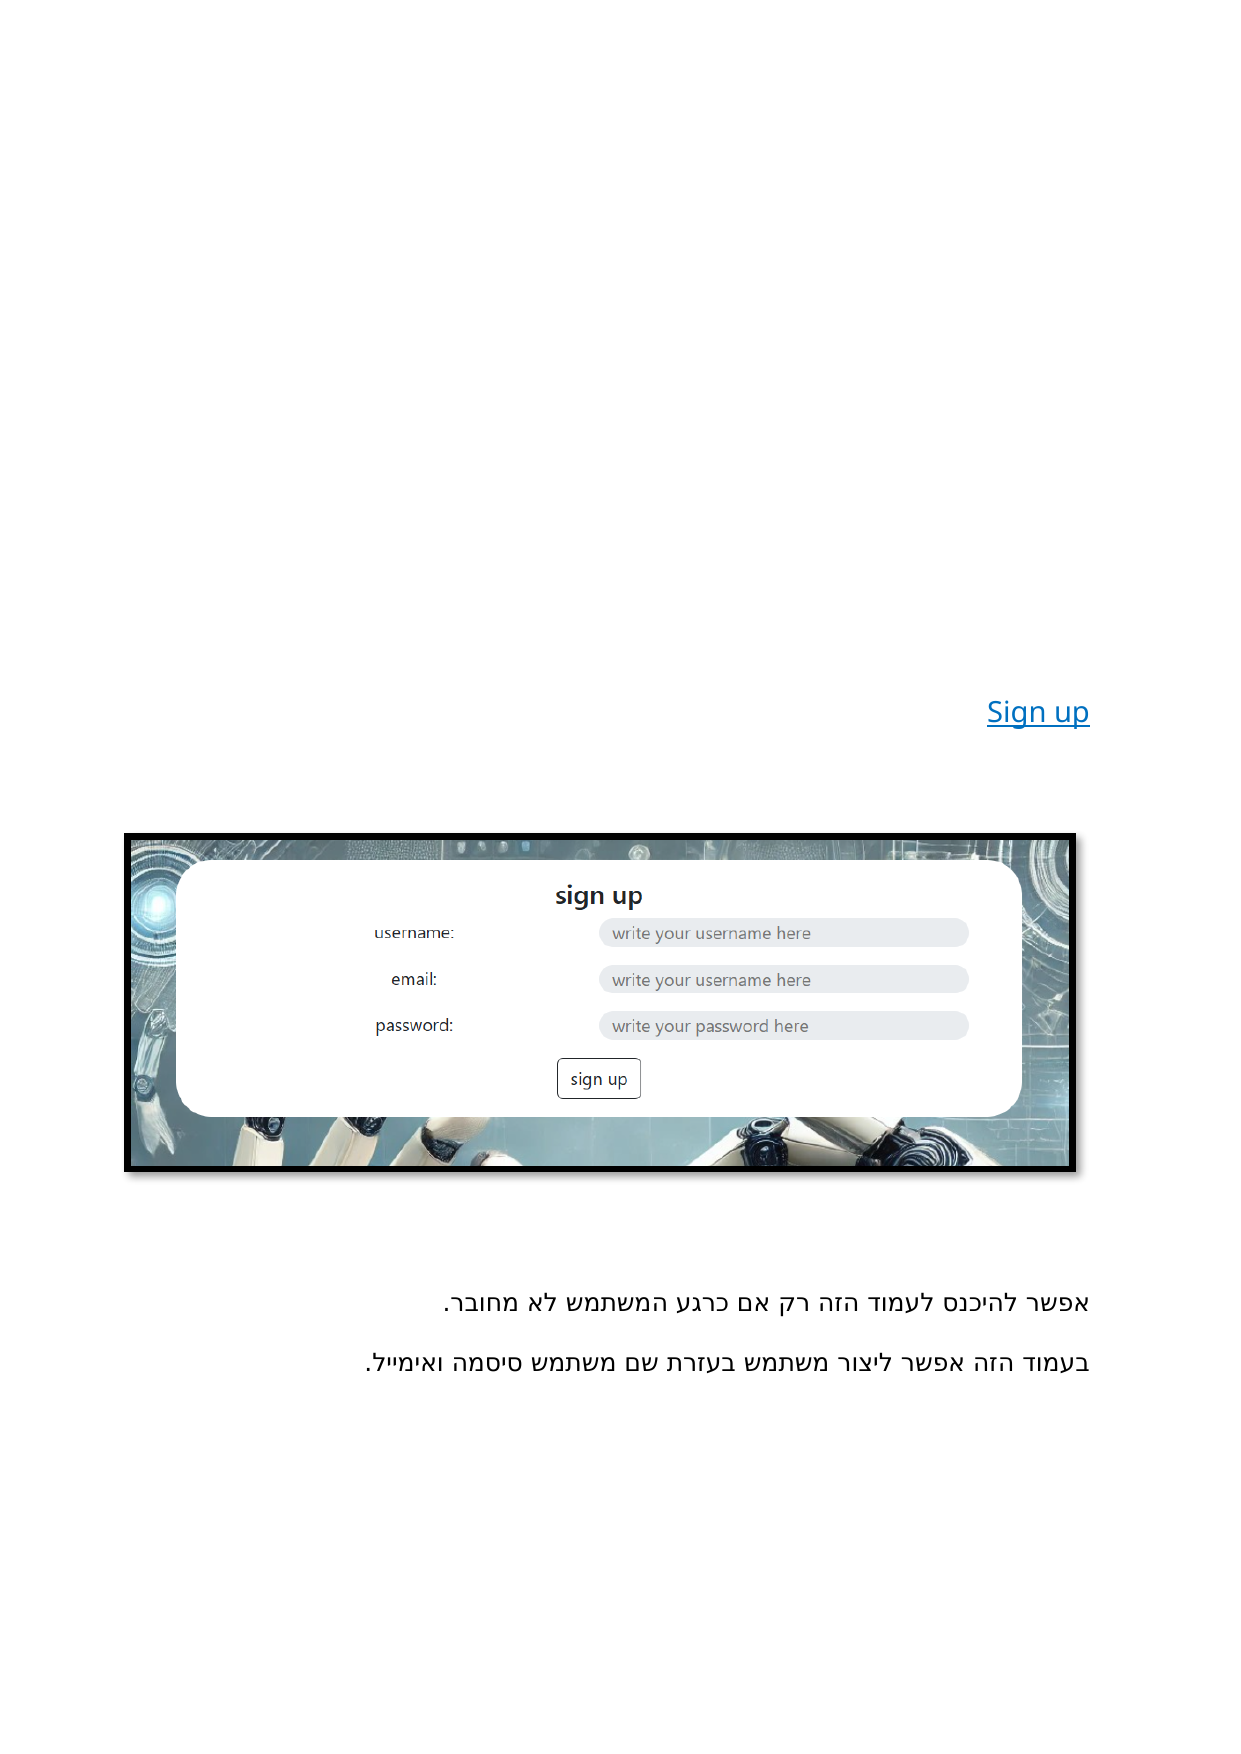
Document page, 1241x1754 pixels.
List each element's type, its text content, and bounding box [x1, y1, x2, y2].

subtitle Sign up [150, 692, 1090, 731]
picture [131, 840, 1069, 1166]
text אפשר להיכנס לעמוד הזה רק אם כרגע המשתמש לא מחובר. [150, 1288, 1090, 1317]
text בעמוד הזה אפשר ליצור משתמש בעזרת שם משתמש סיסמה ואימייל. [150, 1348, 1090, 1378]
